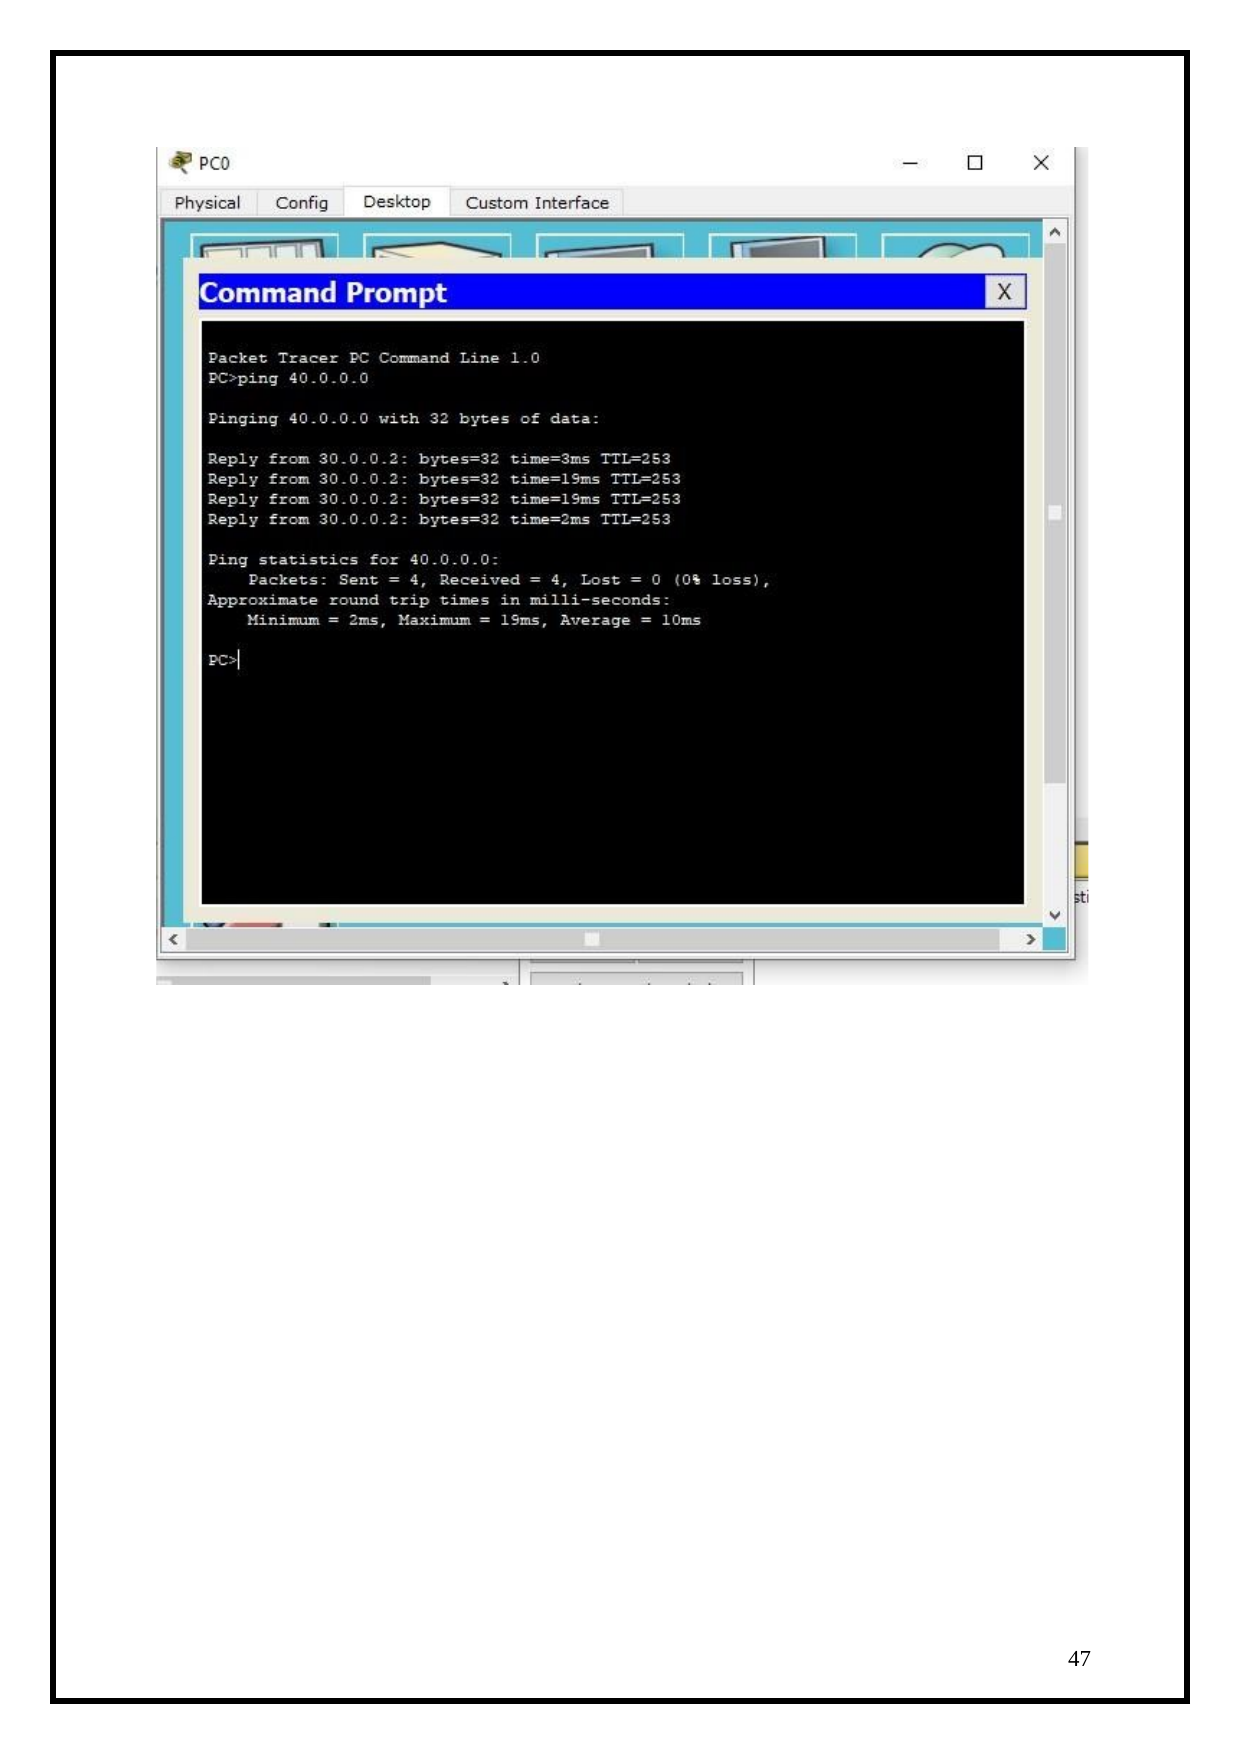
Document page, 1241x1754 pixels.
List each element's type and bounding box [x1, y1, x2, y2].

picture [156, 147, 1089, 985]
